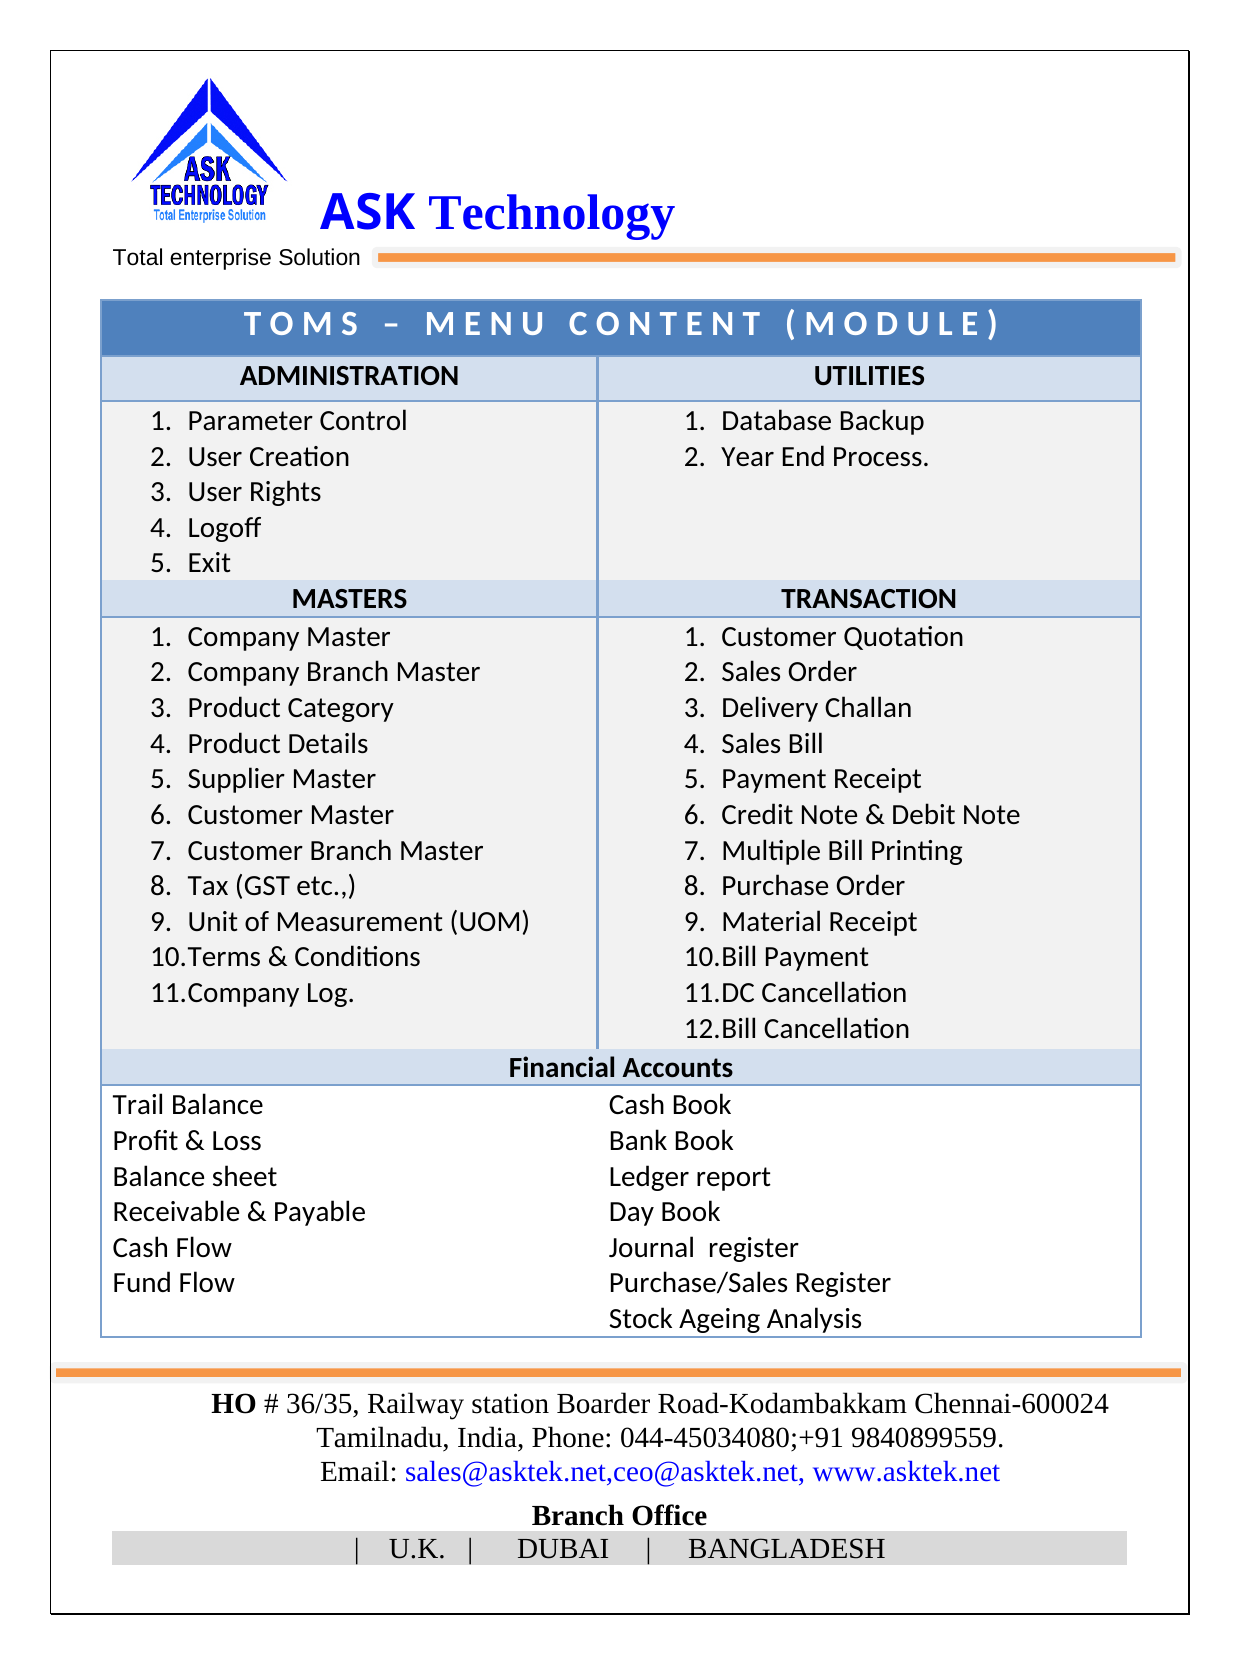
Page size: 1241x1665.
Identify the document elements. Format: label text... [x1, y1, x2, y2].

table_cell Cash Book Bank Book Ledger report Day Book Journal register Purchase/Sales Register Stock Ageing Analysis [598, 1086, 1140, 1336]
table_cell Database Backup Year End Process. [599, 402, 1140, 580]
table_cell ADMINISTRATION [102, 357, 596, 400]
table_cell Trail Balance Profit & Loss Balance sheet Receivable & Payable Cash Flow Fund Flow [102, 1086, 597, 1336]
picture [112, 75, 308, 229]
table_cell UTILITIES [599, 357, 1140, 400]
table_cell TRANSACTION [599, 580, 1140, 616]
table_header TOMS – MENU CONTENT (MODULE) [102, 301, 1140, 355]
table_cell Parameter Control User Creation User Rights Logoff Exit [102, 402, 596, 580]
table_cell Financial Accounts [102, 1049, 1140, 1084]
table_cell Customer Quotation Sales Order Delivery Challan Sales Bill Payment Receipt Credit Note & Debit Note Multiple Bill Printing Purchase Order Material Receipt Bill Payment DC Cancellation Bill Cancellation [599, 618, 1140, 1049]
table_cell Company Master Company Branch Master Product Category Product Details Supplier Master Customer Master Customer Branch Master Tax (GST etc.,) Unit of Measurement (UOM) Terms & Conditions Company Log. [102, 618, 596, 1049]
table_cell MASTERS [102, 580, 596, 616]
